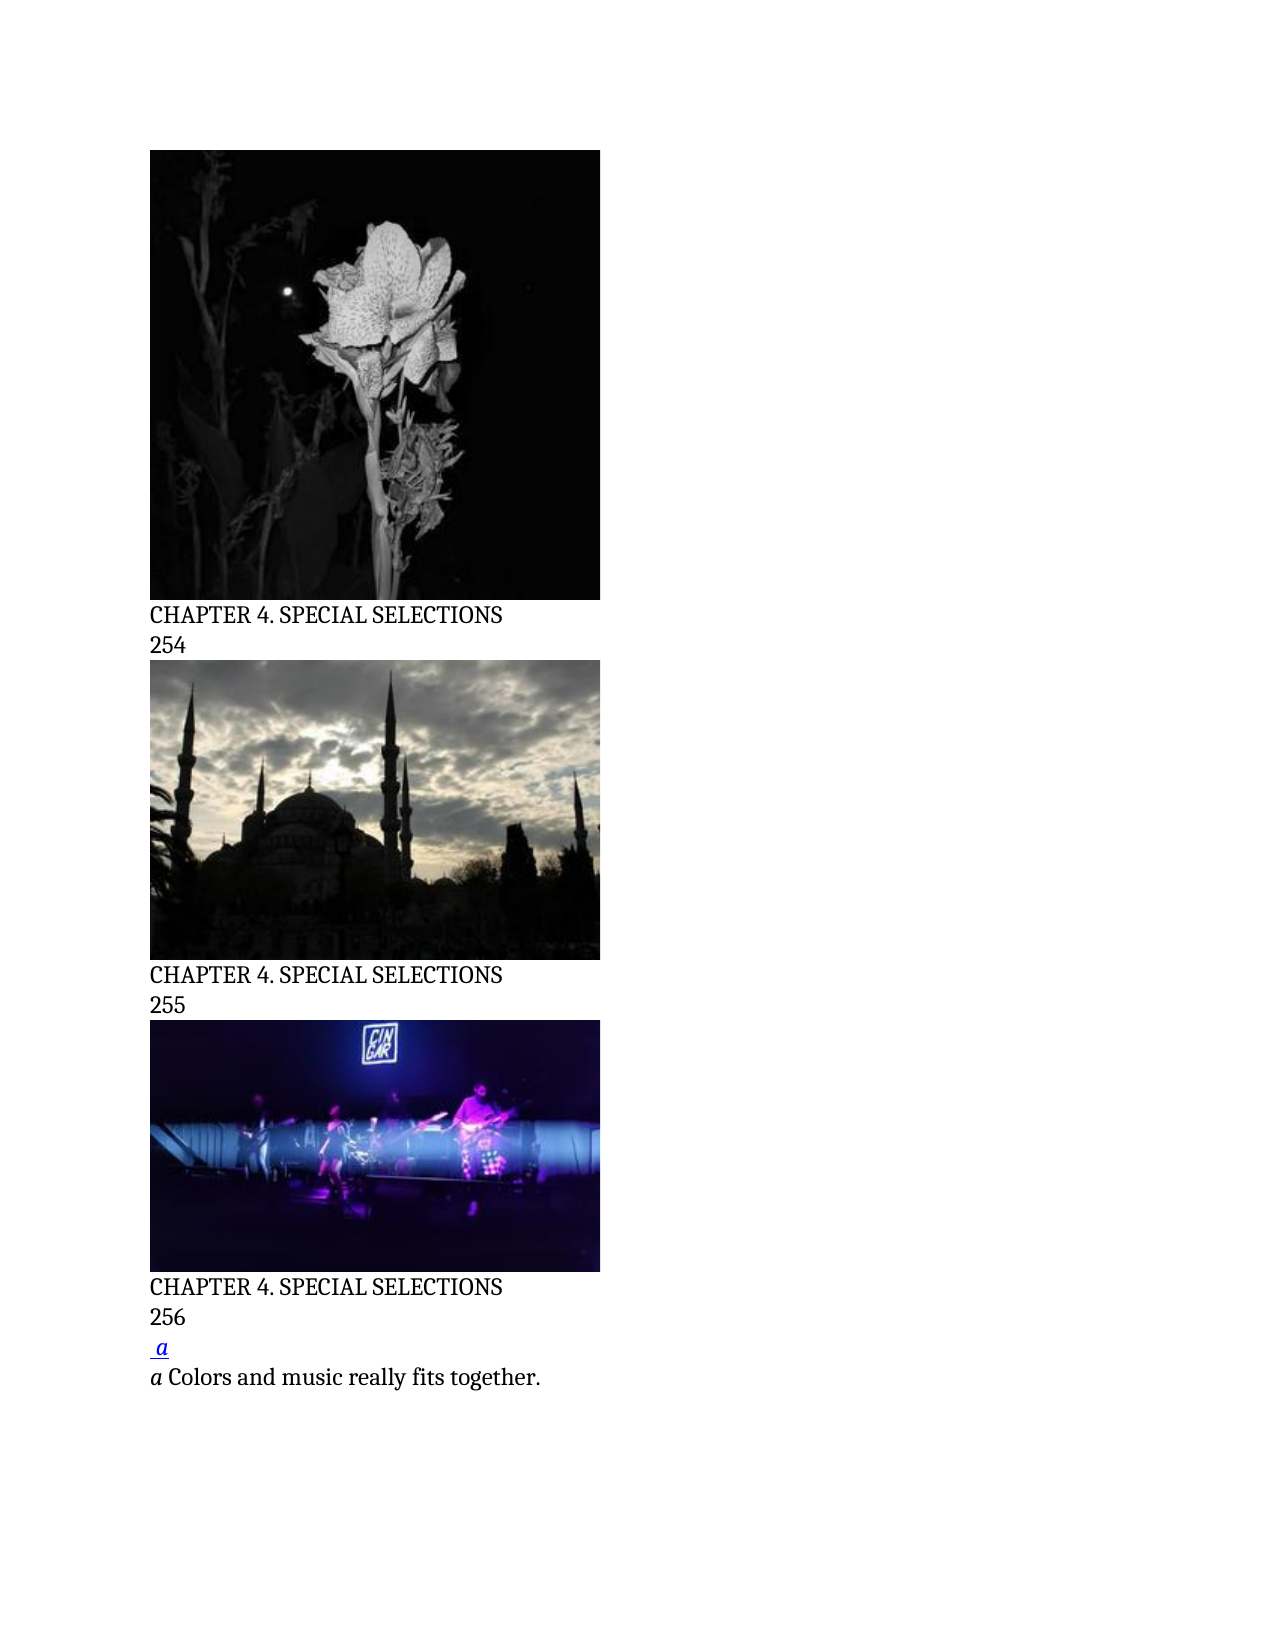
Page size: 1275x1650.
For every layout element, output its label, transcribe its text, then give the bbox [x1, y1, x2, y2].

text 256 [150, 1302, 1125, 1332]
text 254 [150, 630, 1125, 660]
picture [150, 150, 600, 600]
picture [150, 1020, 600, 1272]
text CHAPTER 4. SPECIAL SELECTIONS [150, 1272, 1125, 1302]
text CHAPTER 4. SPECIAL SELECTIONS [150, 960, 1125, 990]
text a [150, 1332, 1125, 1362]
text a Colors and music really fits together. [150, 1362, 1125, 1392]
picture [150, 660, 600, 960]
text 255 [150, 990, 1125, 1020]
text CHAPTER 4. SPECIAL SELECTIONS [150, 600, 1125, 630]
